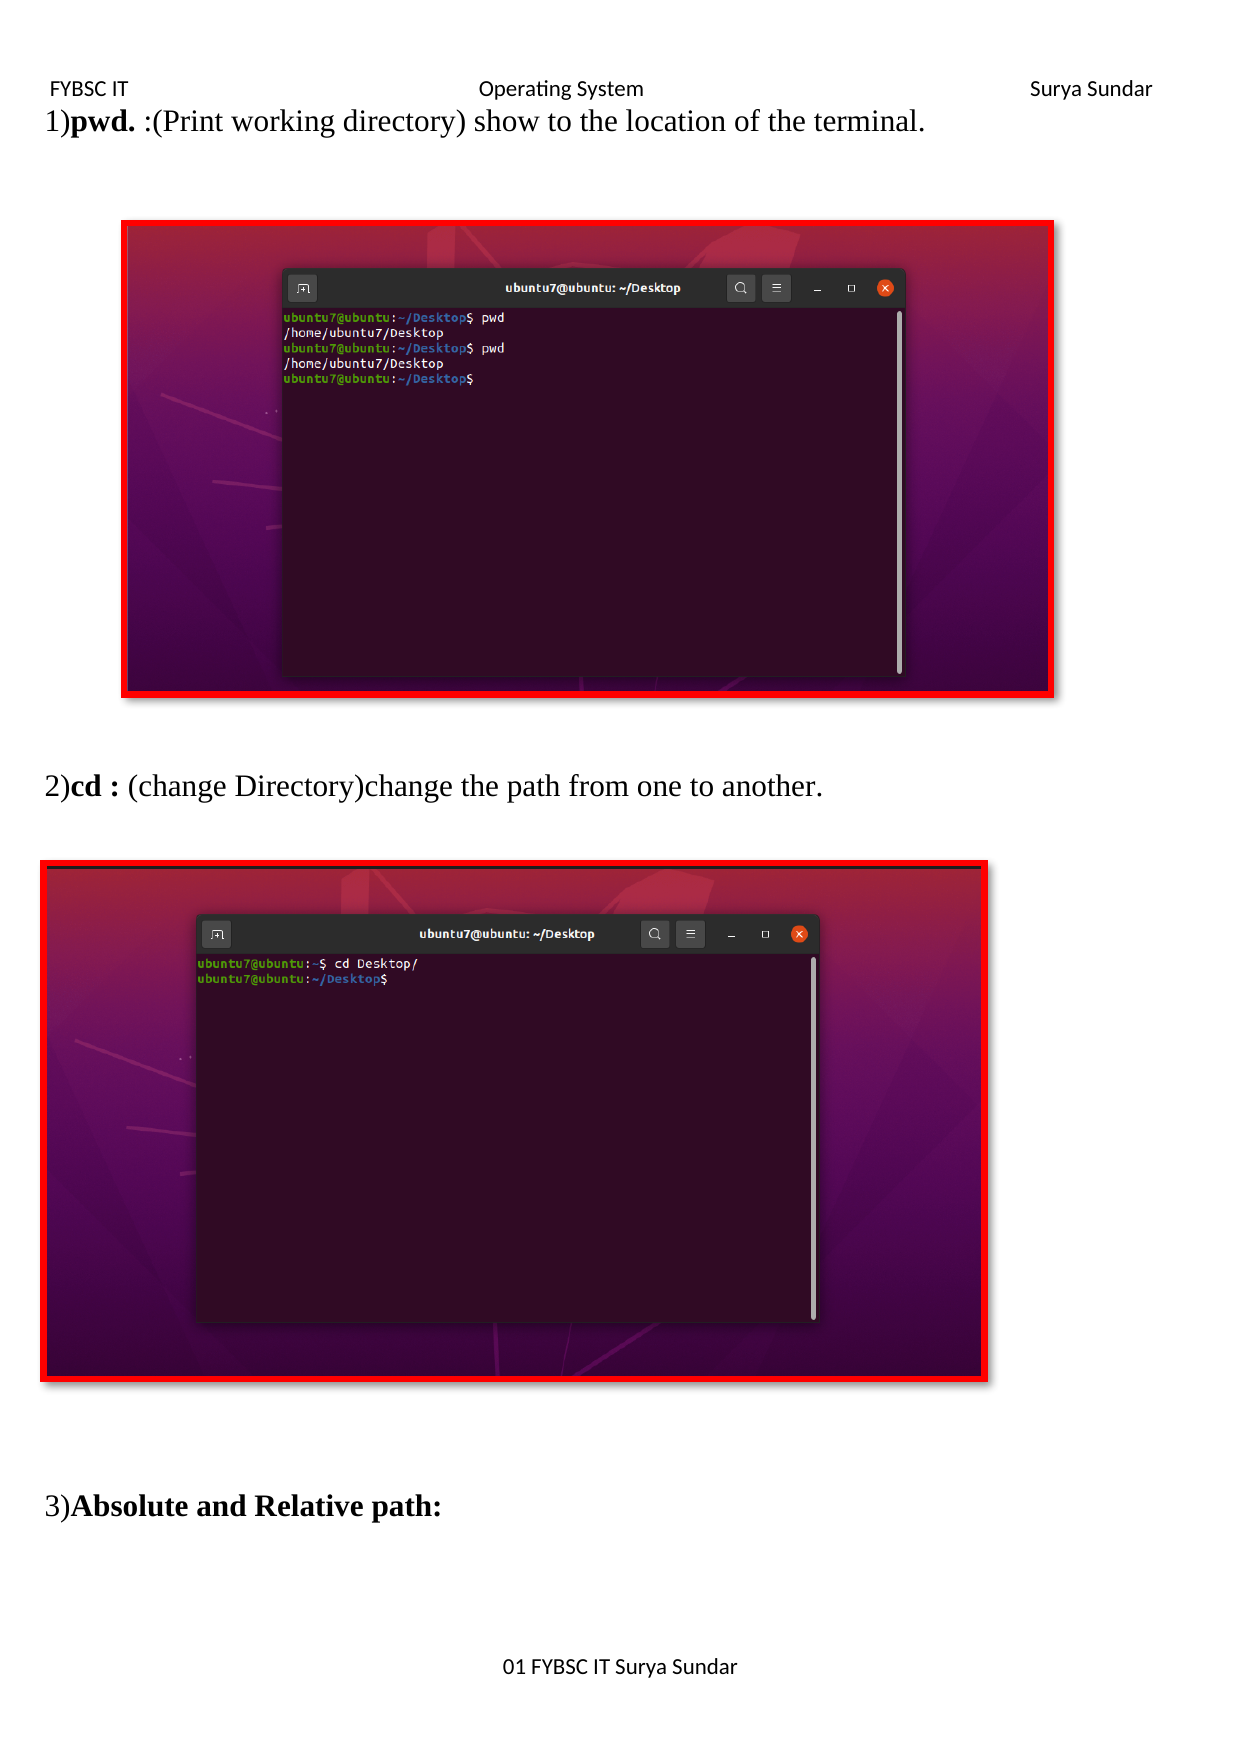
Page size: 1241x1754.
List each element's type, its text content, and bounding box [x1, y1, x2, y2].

text 2)cd : (change Directory)change the path from one to another. [44, 767, 1196, 803]
text 1)pwd. :(Print working directory) show to the location of the terminal. [44, 102, 1196, 138]
picture [127, 226, 1048, 691]
picture [47, 866, 981, 1376]
text 3)Absolute and Relative path: [44, 1487, 1196, 1523]
